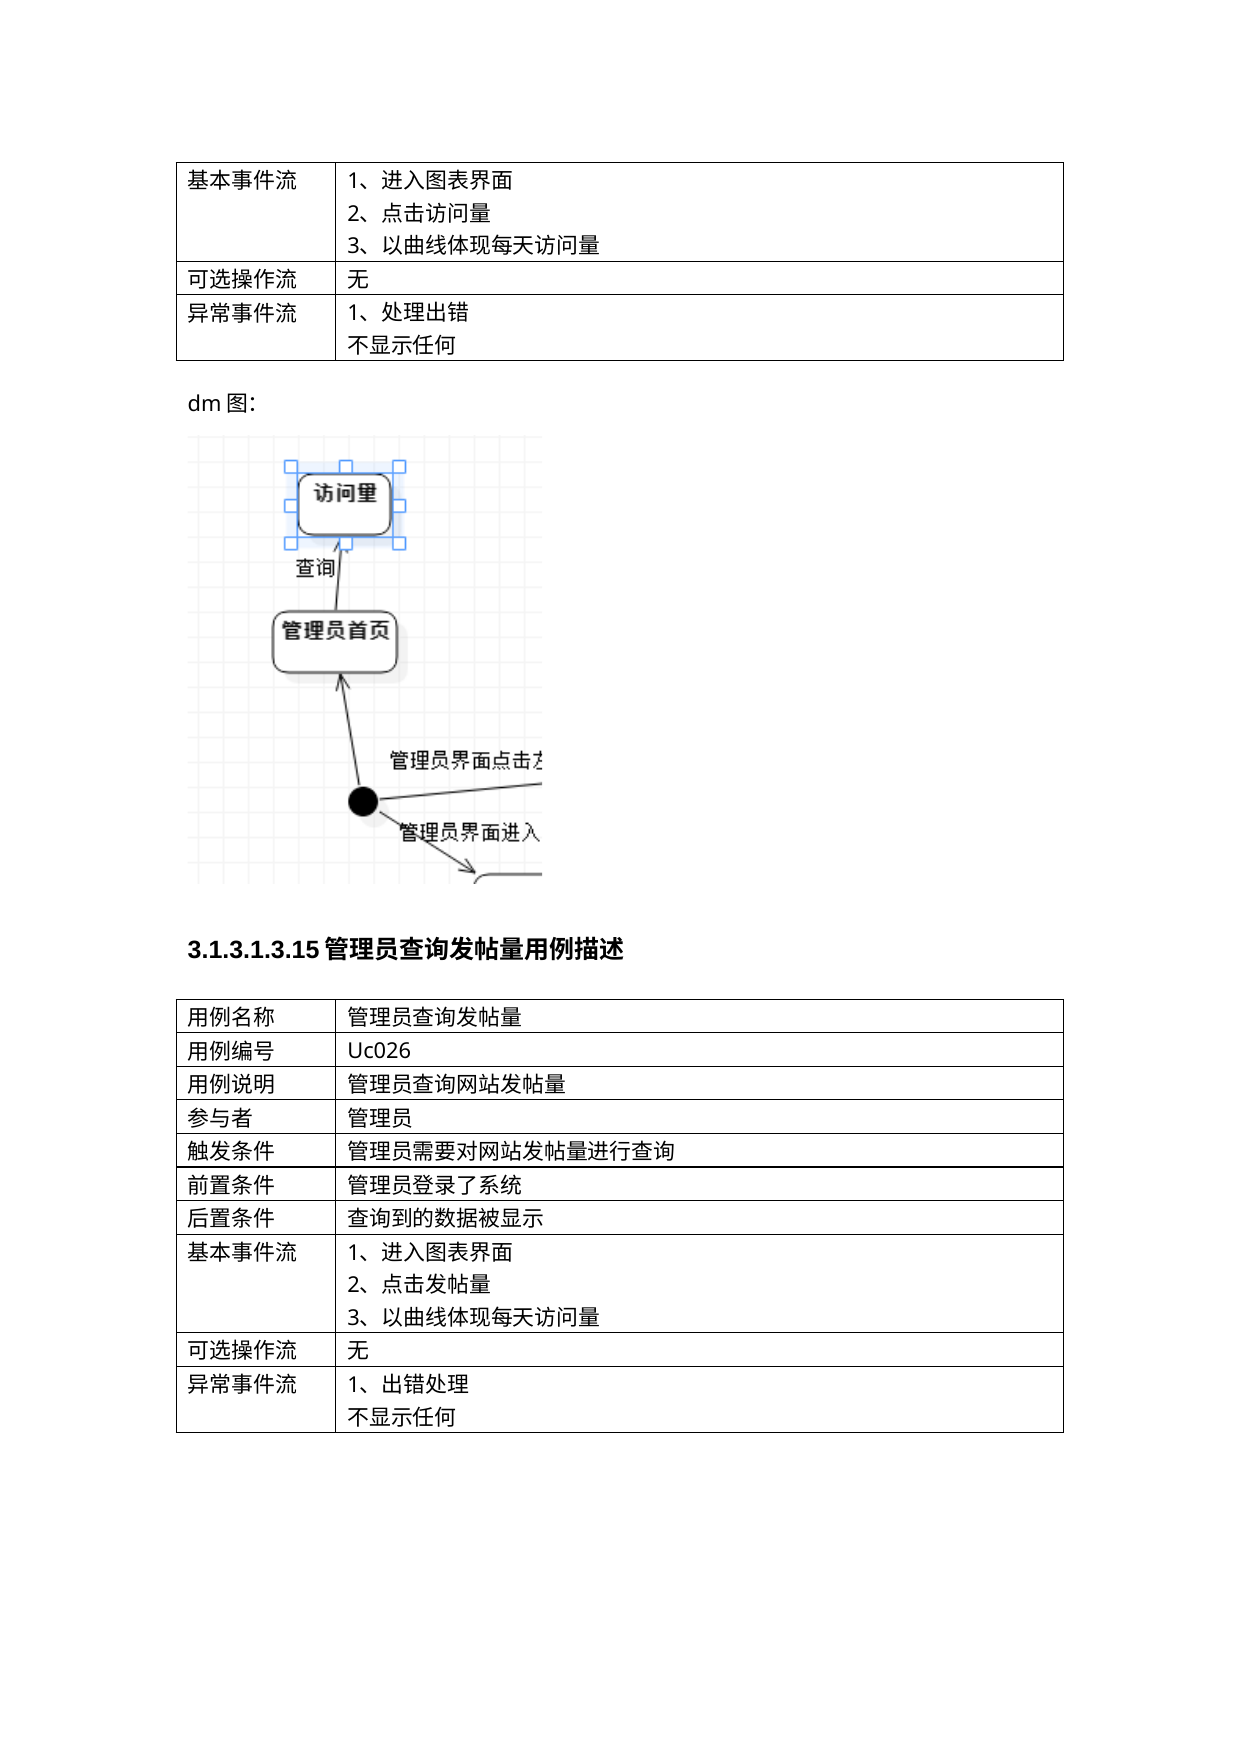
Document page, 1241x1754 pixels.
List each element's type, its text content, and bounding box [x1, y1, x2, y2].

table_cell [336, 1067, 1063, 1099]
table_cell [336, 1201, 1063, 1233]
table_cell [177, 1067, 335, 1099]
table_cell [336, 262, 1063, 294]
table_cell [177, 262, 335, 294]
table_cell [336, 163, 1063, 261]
subtitle 3.1.3.1.3.15管理员查询发帖量用例描述 [187, 915, 1053, 980]
picture [187, 435, 543, 884]
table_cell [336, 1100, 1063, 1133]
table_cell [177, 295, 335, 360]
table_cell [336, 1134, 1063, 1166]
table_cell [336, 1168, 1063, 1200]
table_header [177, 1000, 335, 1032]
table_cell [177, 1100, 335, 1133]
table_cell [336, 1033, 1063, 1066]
subtitle dm图： [187, 386, 1053, 419]
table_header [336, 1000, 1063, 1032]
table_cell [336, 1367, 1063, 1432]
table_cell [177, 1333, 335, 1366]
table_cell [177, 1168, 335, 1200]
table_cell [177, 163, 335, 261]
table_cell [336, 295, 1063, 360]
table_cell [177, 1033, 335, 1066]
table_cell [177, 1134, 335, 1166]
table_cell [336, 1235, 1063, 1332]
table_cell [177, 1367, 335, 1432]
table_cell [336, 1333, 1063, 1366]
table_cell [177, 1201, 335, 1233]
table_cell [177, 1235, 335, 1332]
